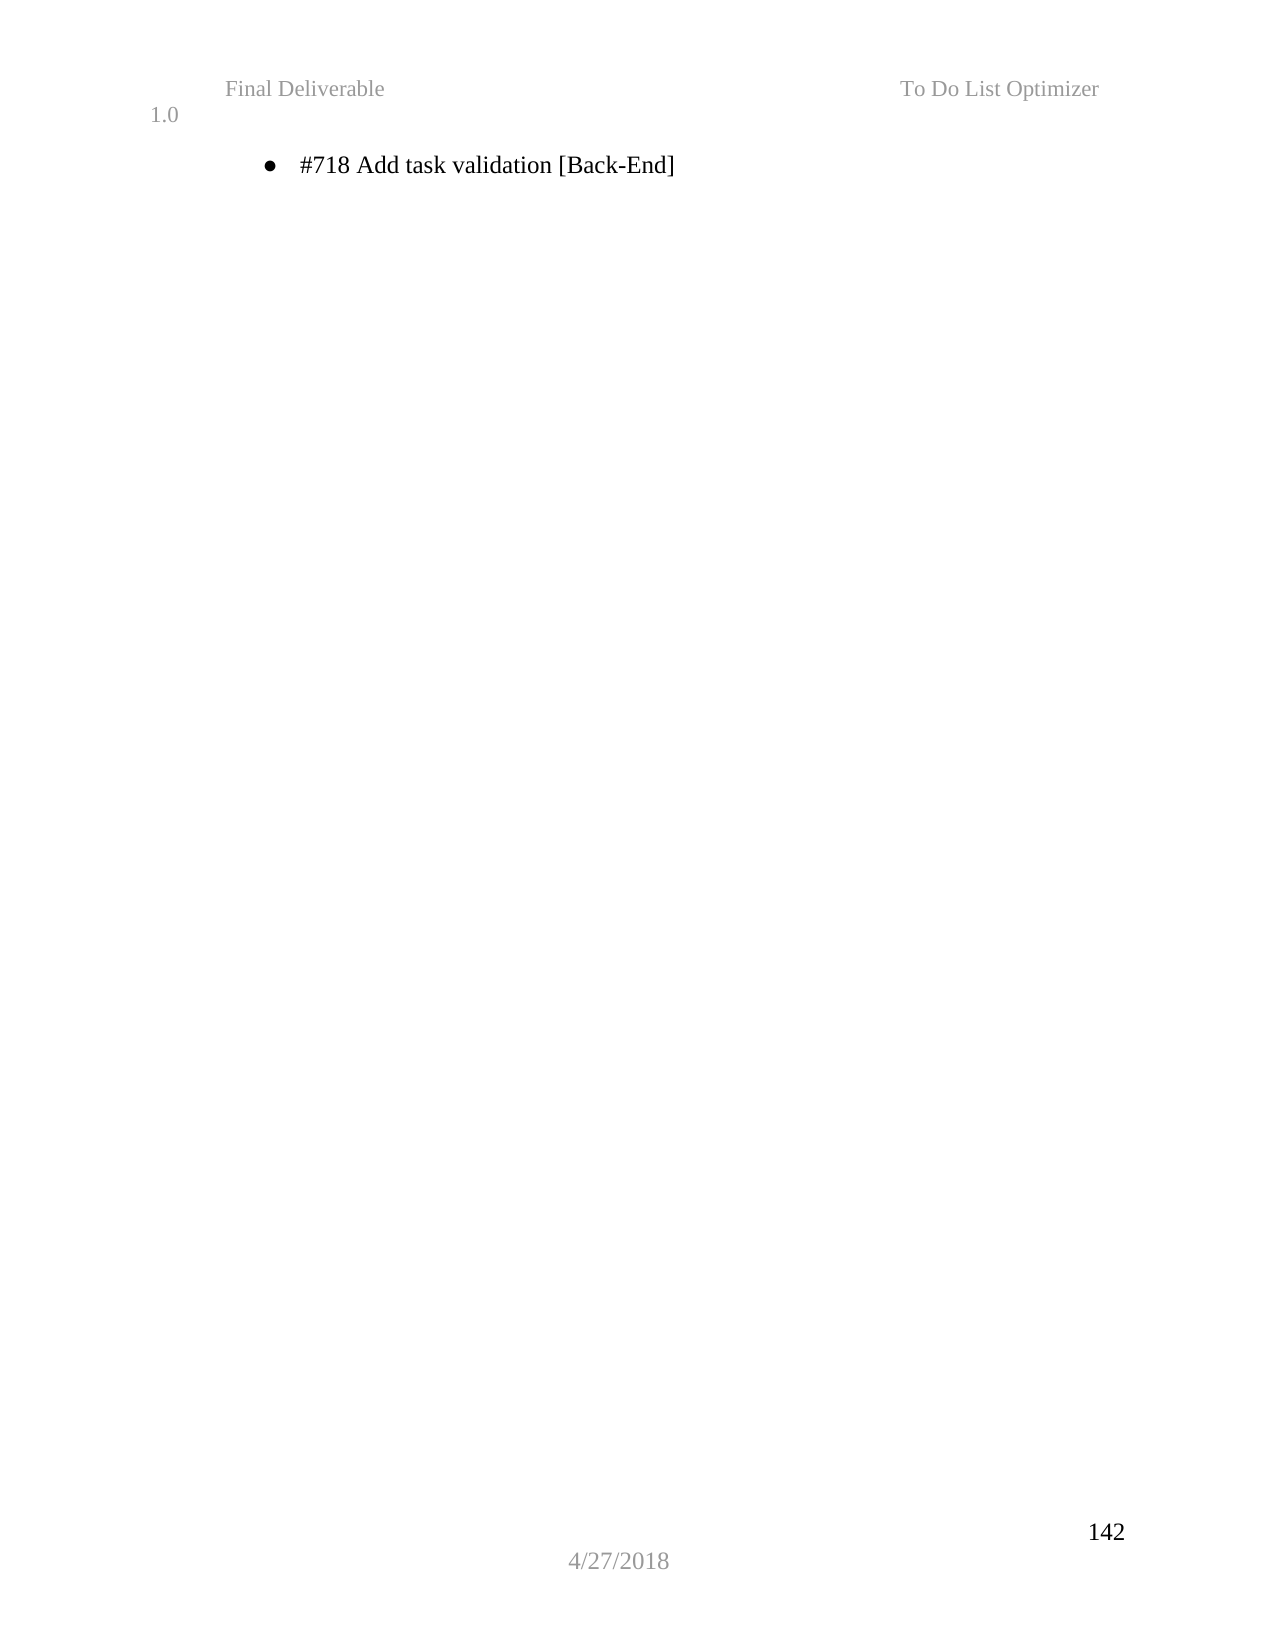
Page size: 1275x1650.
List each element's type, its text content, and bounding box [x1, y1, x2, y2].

list #718 Add task validation [Back-End] [225, 150, 1125, 179]
